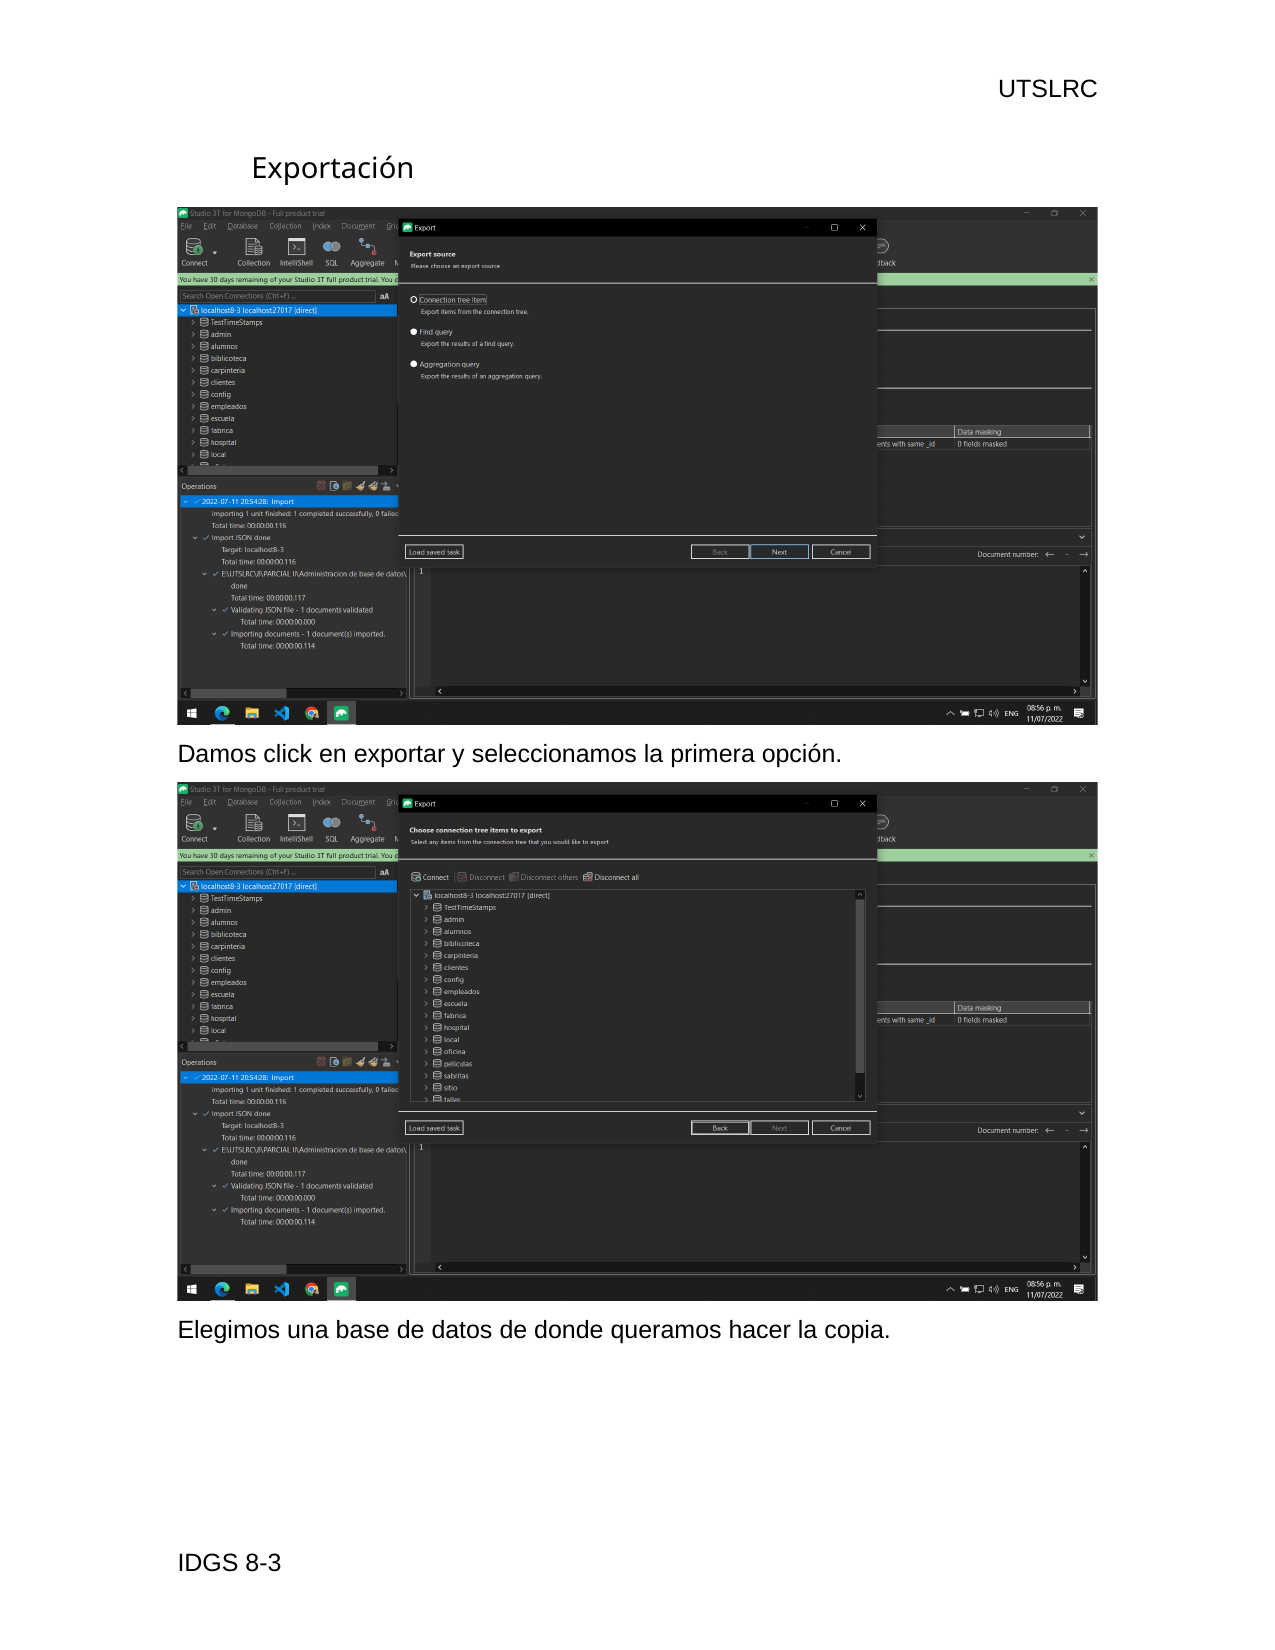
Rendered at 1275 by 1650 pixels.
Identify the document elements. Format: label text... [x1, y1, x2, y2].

picture [177, 782, 1098, 1301]
text Damos click en exportar y seleccionamos la primera opción. Elegimos una base de datos de donde queramos hacer la copia. Dentro de la pestaña para exportar podemos probar nuestra copia con los parámetros que establecimos y también programar una tarea para que se realice el mismo proceso periódicamente. [177, 739, 1098, 782]
picture [177, 207, 1098, 725]
text Damos click en exportar y seleccionamos la primera opción. Elegimos una base de datos de donde queramos hacer la copia. Dentro de la pestaña para exportar podemos probar nuestra copia con los parámetros que establecimos y también programar una tarea para que se realice el mismo proceso periódicamente. [177, 1301, 1098, 1387]
subtitle Exportación [177, 148, 1098, 187]
